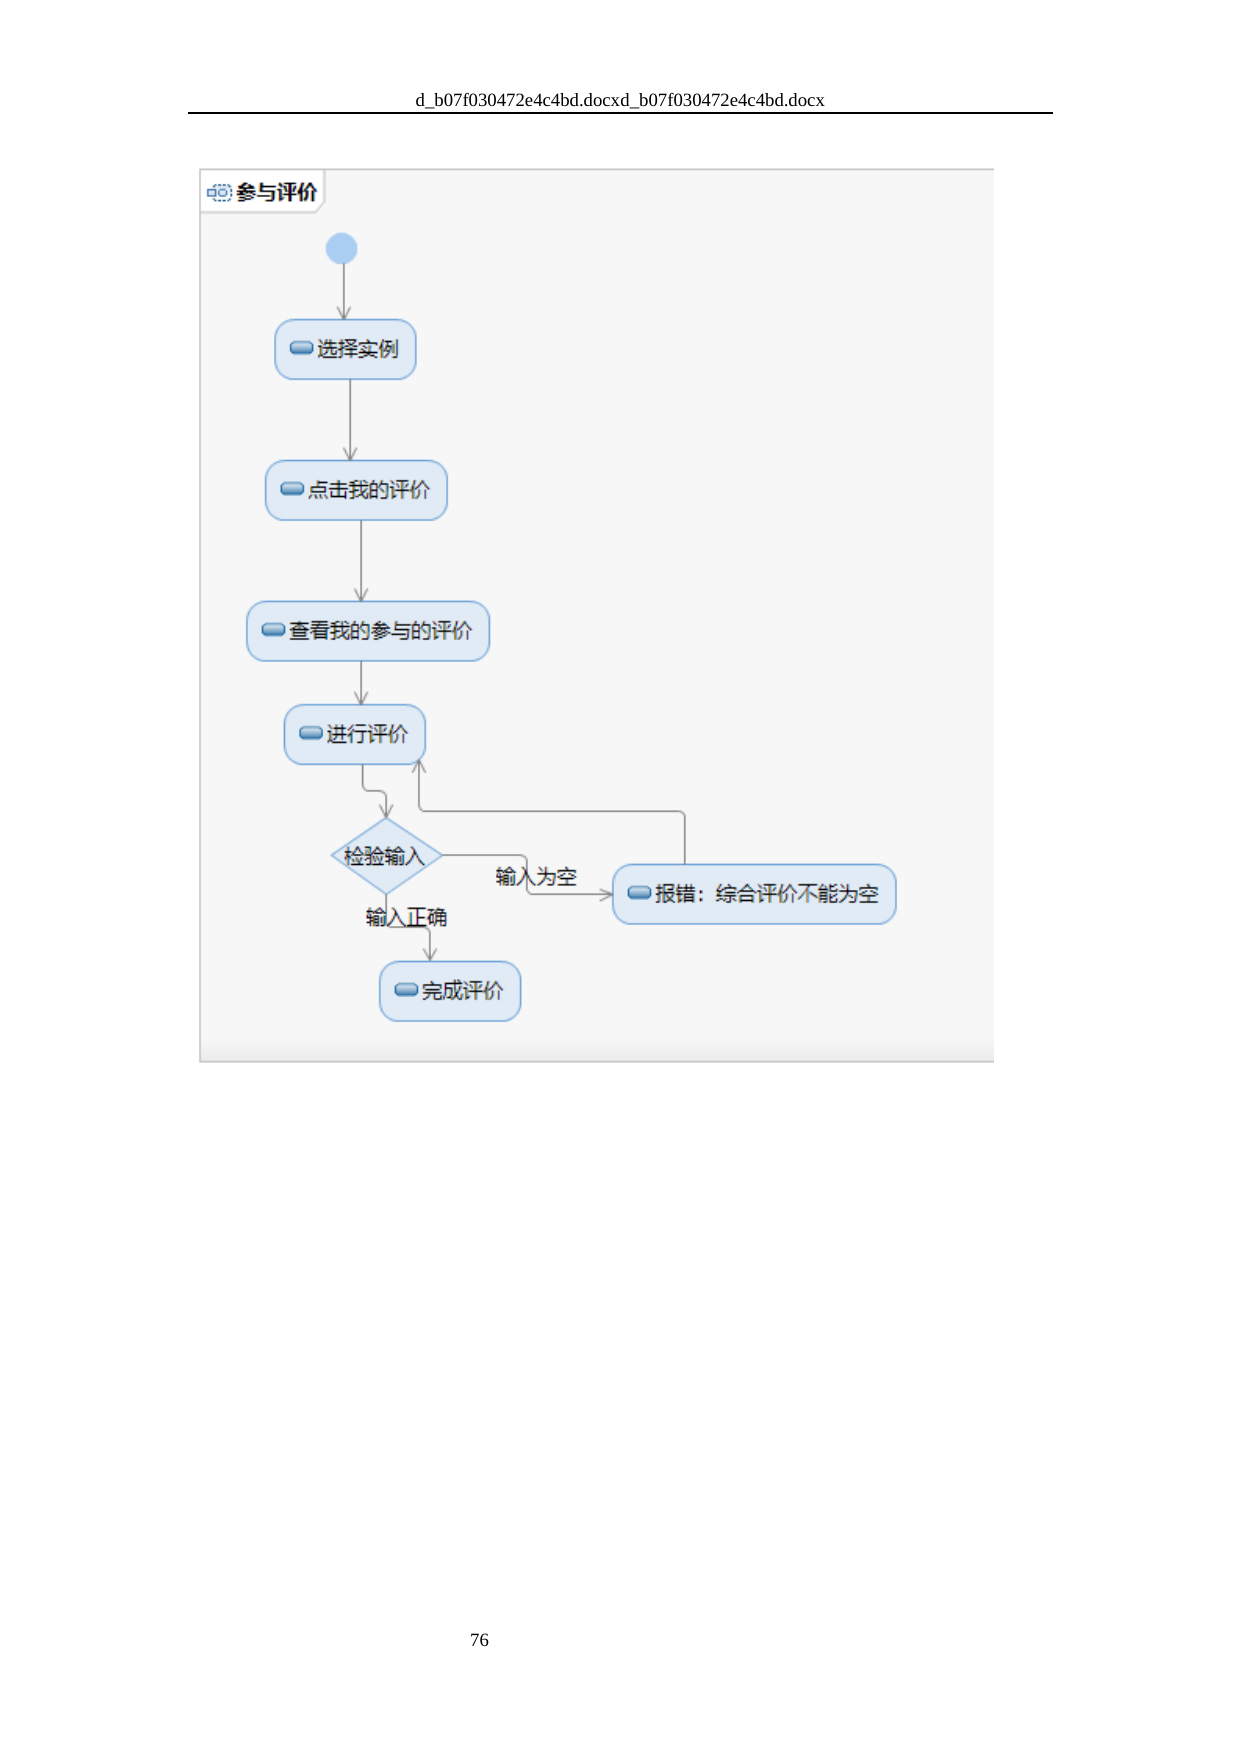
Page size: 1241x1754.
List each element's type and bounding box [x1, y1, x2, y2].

picture [187, 162, 994, 1080]
